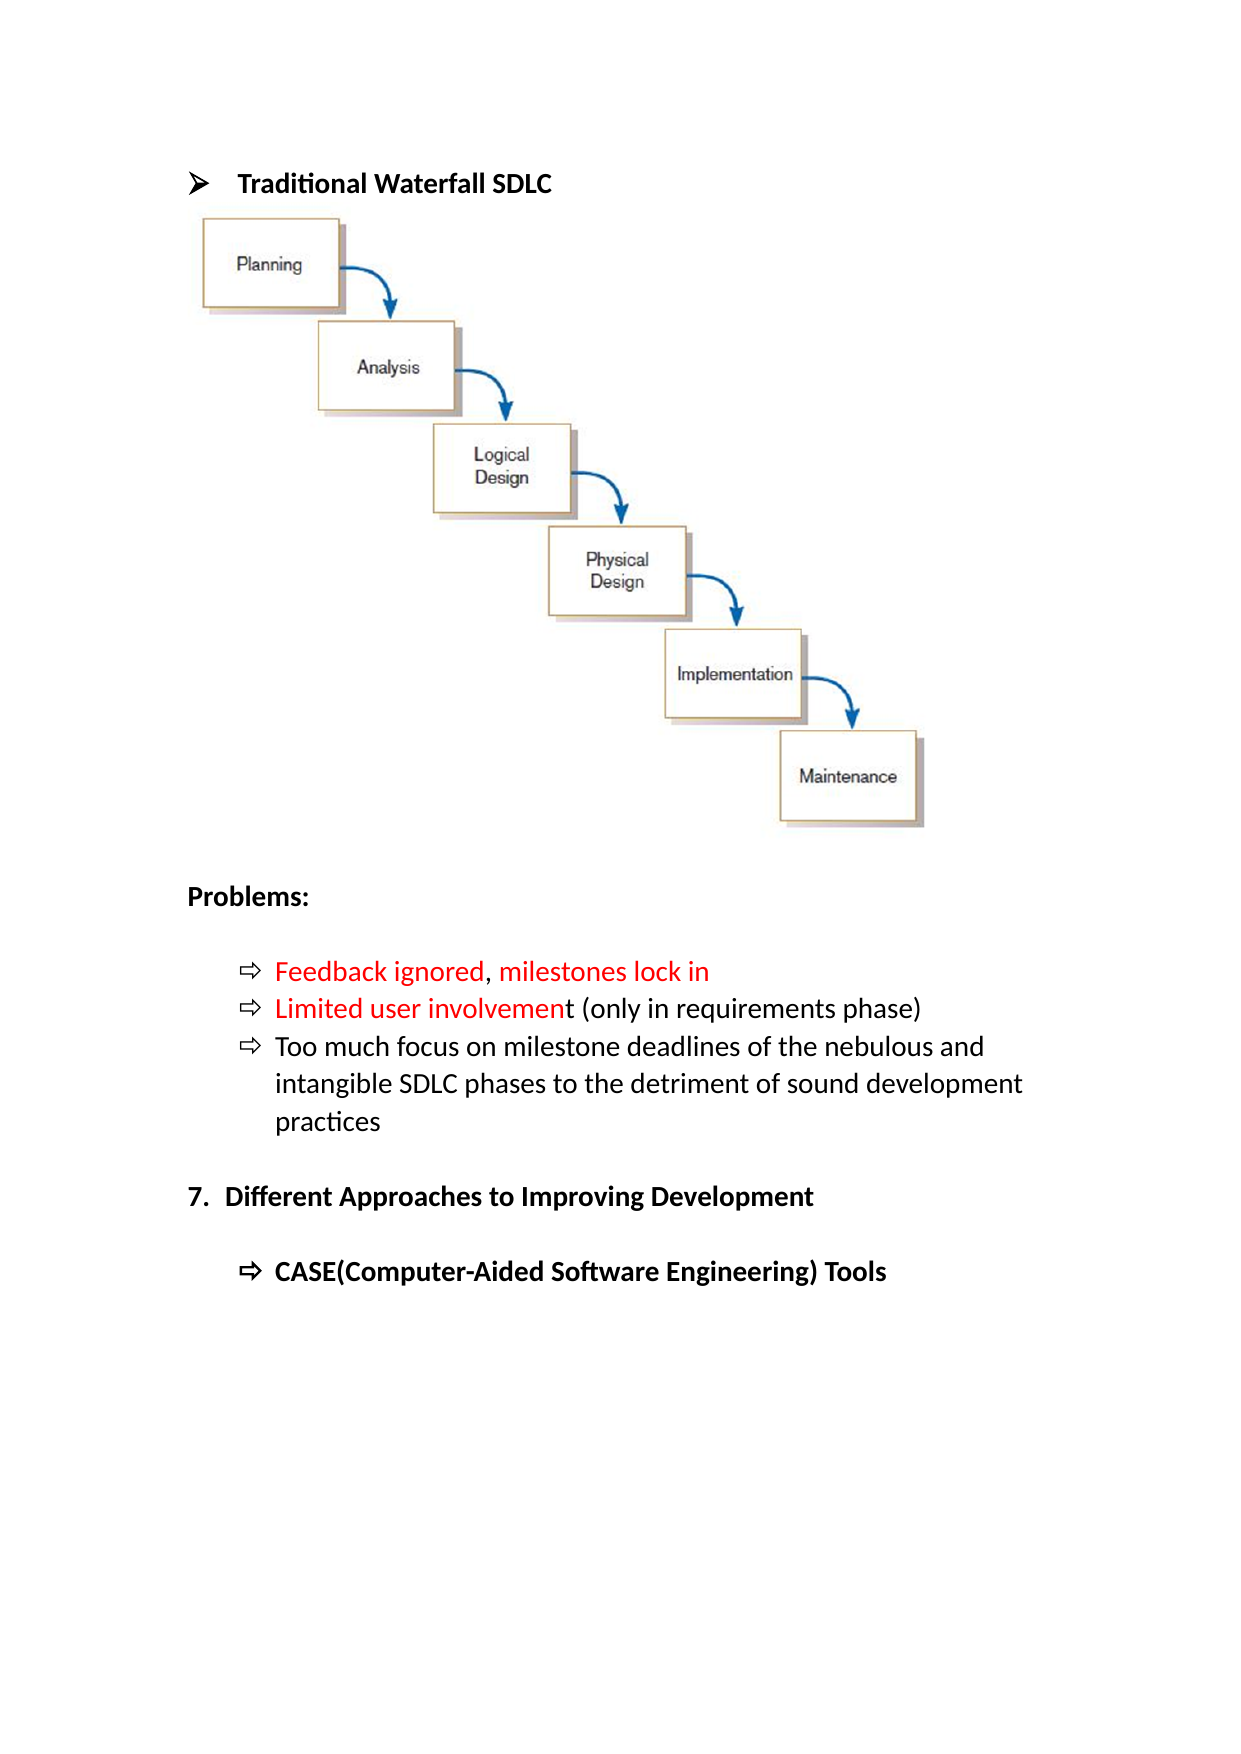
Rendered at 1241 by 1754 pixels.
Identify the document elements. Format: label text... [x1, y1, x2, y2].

list Different Approaches to Improving Development [187, 1177, 1053, 1214]
list Limited user involvement (only in requirements phase) [237, 989, 1053, 1027]
list Traditional Waterfall SDLC [187, 164, 1053, 202]
picture [187, 202, 942, 849]
list Too much focus on milestone deadlines of the nebulous and intangible SDLC phases to the detriment of sound development practices [237, 1027, 1053, 1139]
list CASE(Computer-Aided Software Engineering) Tools [237, 1252, 1053, 1289]
list Feedback ignored, milestones lock in [237, 952, 1053, 989]
